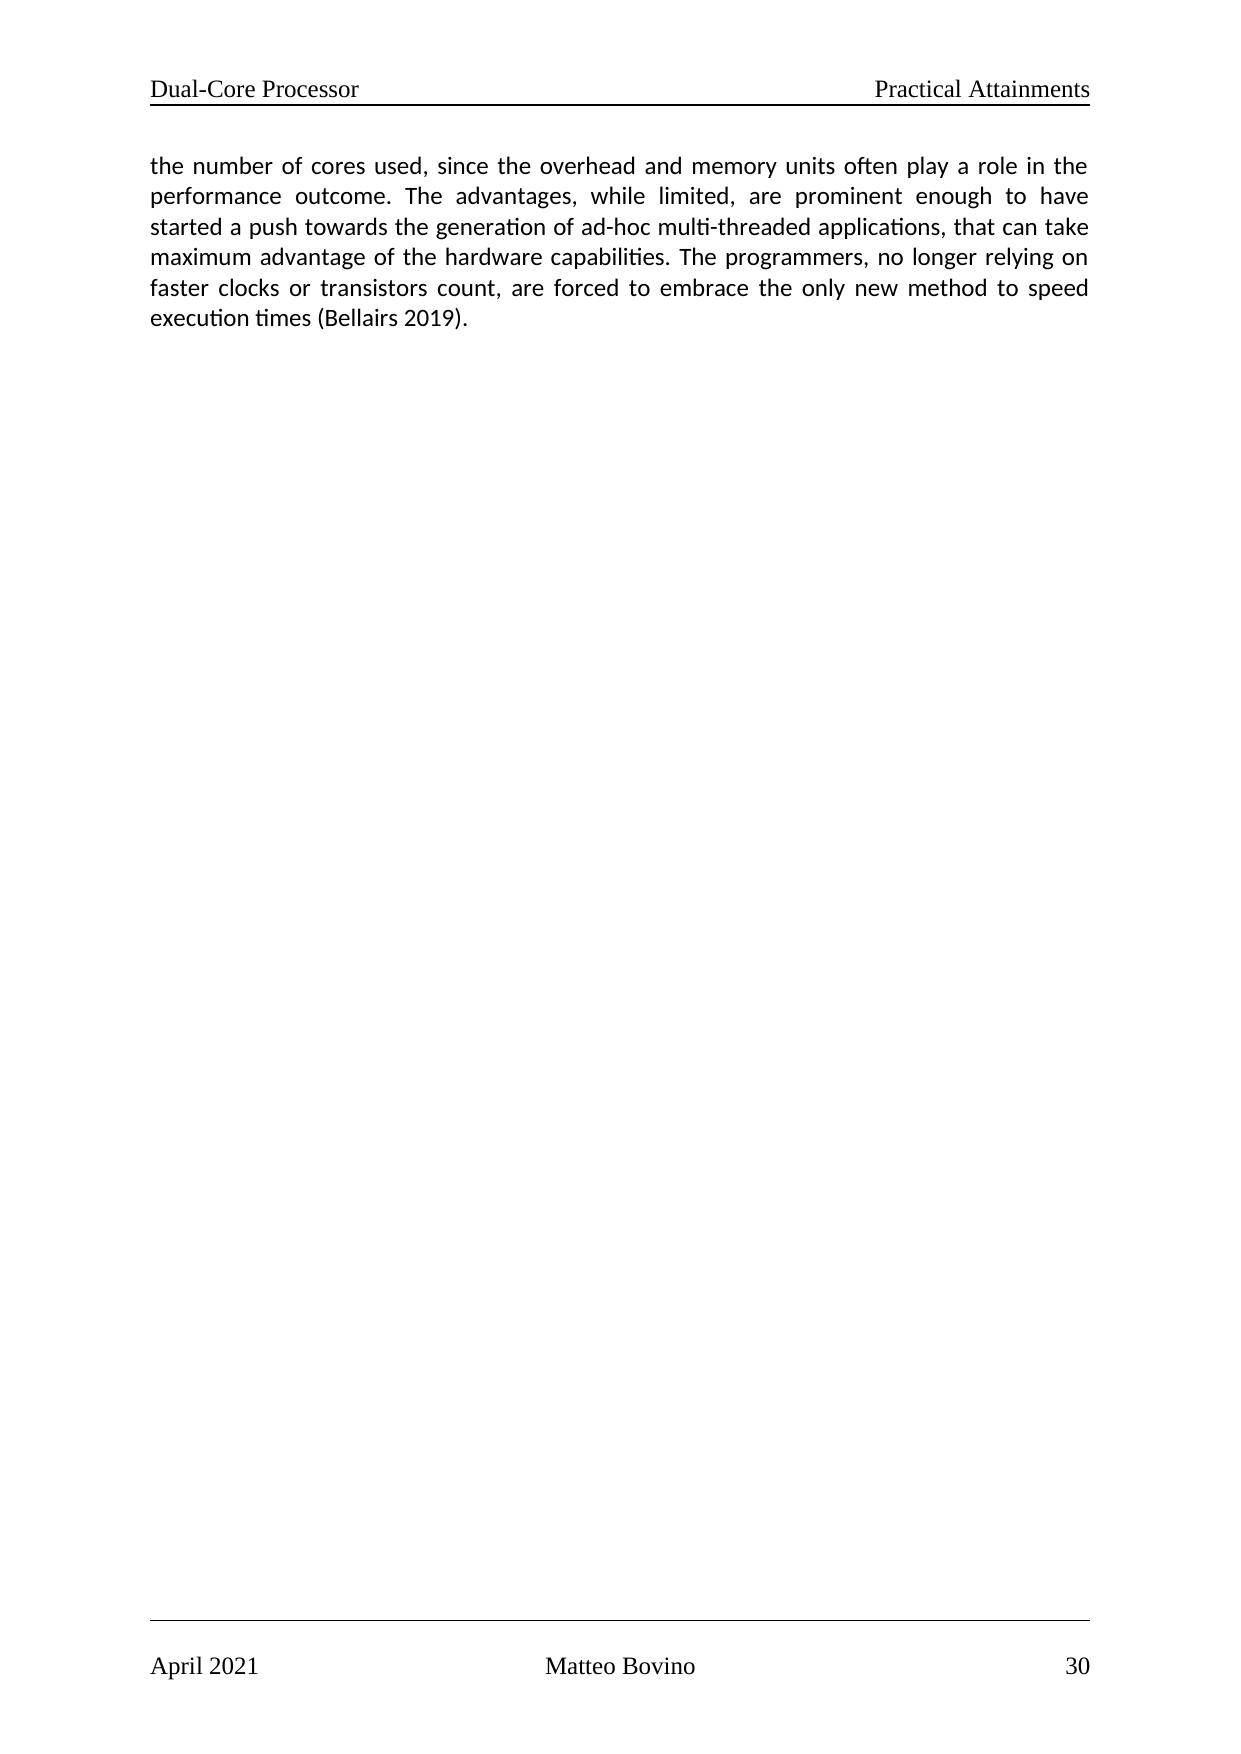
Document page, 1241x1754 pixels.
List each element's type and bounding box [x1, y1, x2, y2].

text [150, 150, 1090, 333]
